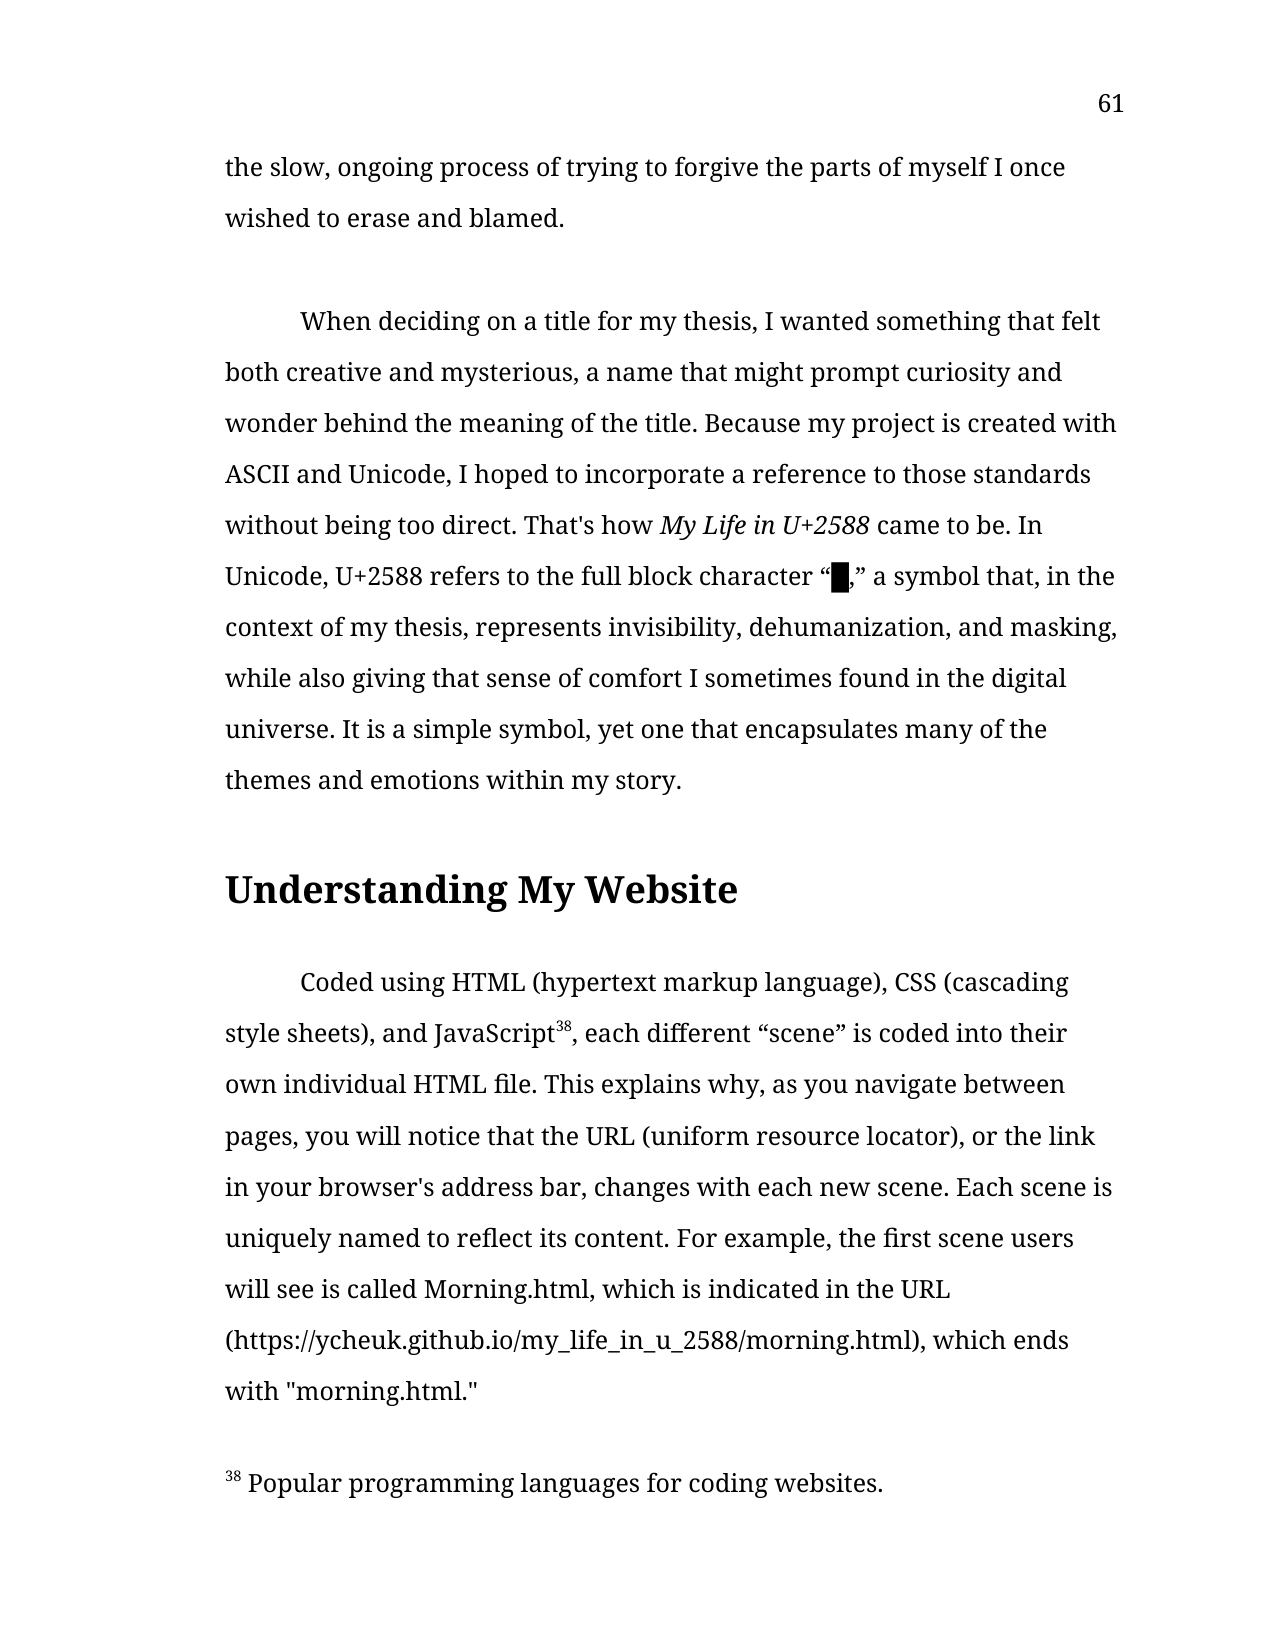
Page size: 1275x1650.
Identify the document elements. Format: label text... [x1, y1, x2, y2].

text When deciding on a title for my thesis, I wanted something that felt both creative and mysterious, a name that might prompt curiosity and wonder behind the meaning of the title. Because my project is created with ASCII and Unicode, I hoped to incorporate a reference to those standards without being too direct. That's how My Life in U+2588 came to be. In Unicode, U+2588 refers to the full block character “█,” a symbol that, in the context of my thesis, represents invisibility, dehumanization, and masking, while also giving that sense of comfort I sometimes found in the digital universe. It is a simple symbol, yet one that encapsulates many of the themes and emotions within my story. [225, 303, 1125, 797]
text Coded using HTML (hypertext markup language), CSS (cascading style sheets), and JavaScript, each different “scene” is coded into their own individual HTML file. This explains why, as you navigate between pages, you will notice that the URL (uniform resource locator), or the link in your browser's address bar, changes with each new scene. Each scene is uniquely named to reflect its content. For example, the first scene users will see is called Morning.html, which is indicated in the URL (https://ycheuk.github.io/my_life_in_u_2588/morning.html), which ends with "morning.html." [225, 965, 1125, 1407]
subtitle Understanding My Website [225, 863, 1125, 914]
